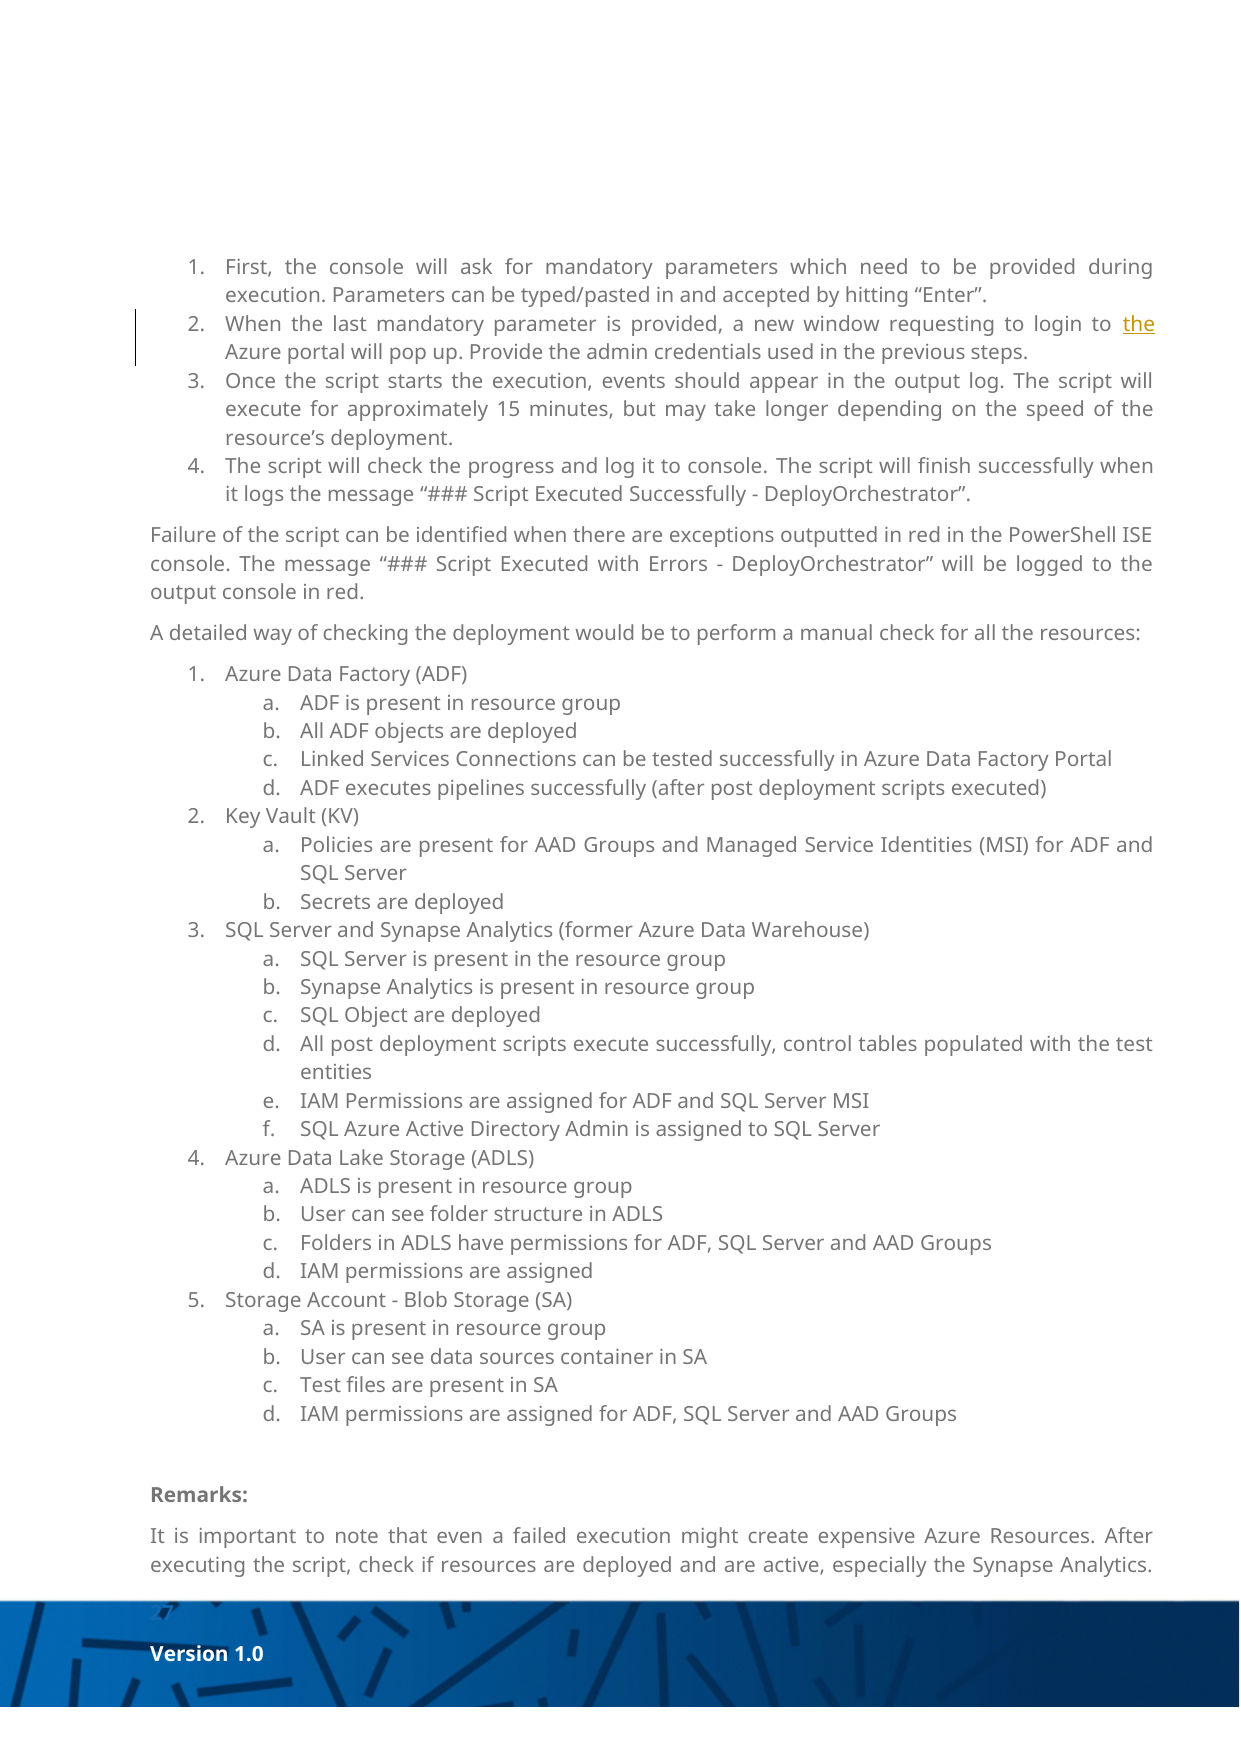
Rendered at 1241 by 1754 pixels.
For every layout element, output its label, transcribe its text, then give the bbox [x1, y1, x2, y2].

list Linked Services Connections can be tested successfully in Azure Data Factory Portal [262, 744, 1155, 773]
text A detailed way of checking the deployment would be to perform a manual check for all the resources: [150, 618, 1155, 647]
list SA is present in resource group [262, 1313, 1155, 1342]
list User can see folder structure in ADLS [262, 1199, 1155, 1228]
list SQL Server is present in the resource group [262, 944, 1155, 972]
list SQL Azure Active Directory Admin is assigned to SQL Server [262, 1114, 1155, 1143]
list First, the console will ask for mandatory parameters which need to be provided during execution. Parameters can be typed/pasted in and accepted by hitting “Enter”. [187, 252, 1155, 309]
list User can see data sources container in SA [262, 1342, 1155, 1370]
list Secrets are deployed [262, 887, 1155, 915]
picture [0, 1598, 1240, 1707]
text Remarks: [150, 1481, 1155, 1509]
list Azure Data Factory (ADF) [187, 659, 1155, 688]
list ADF is present in resource group [262, 688, 1155, 716]
list Synapse Analytics is present in resource group [262, 972, 1155, 1001]
list The script will check the progress and log it to console. The script will finish successfully when it logs the message “### Script Executed Successfully - DeployOrchestrator”. [187, 451, 1155, 508]
list All ADF objects are deployed [262, 716, 1155, 744]
list Test files are present in SA [262, 1370, 1155, 1399]
list Storage Account - Blob Storage (SA) [187, 1285, 1155, 1313]
list Azure Data Lake Storage (ADLS) [187, 1143, 1155, 1171]
list All post deployment scripts execute successfully, control tables populated with the test entities [262, 1029, 1155, 1086]
list SQL Object are deployed [262, 1001, 1155, 1029]
list When the last mandatory parameter is provided, a new window requesting to login to Azure portal will pop up. Provide the admin credentials used in the previous steps. [187, 309, 1155, 366]
list IAM Permissions are assigned for ADF and SQL Server MSI [262, 1086, 1155, 1114]
list Policies are present for AAD Groups and Managed Service Identities (MSI) for ADF and SQL Server [262, 830, 1155, 887]
list Once the script starts the execution, events should appear in the output log. The script will execute for approximately 15 minutes, but may take longer depending on the speed of the resource’s deployment. [187, 366, 1155, 451]
list Folders in ADLS have permissions for ADF, SQL Server and AAD Groups [262, 1228, 1155, 1256]
text Failure of the script can be identified when there are exceptions outputted in red in the PowerShell ISE console. The message “### Script Executed with Errors - DeployOrchestrator” will be logged to the output console in red. [150, 521, 1155, 606]
list SQL Server and Synapse Analytics (former Azure Data Warehouse) [187, 915, 1155, 944]
list ADF executes pipelines successfully (after post deployment scripts executed) [262, 773, 1155, 801]
list IAM permissions are assigned for ADF, SQL Server and AAD Groups [262, 1399, 1155, 1427]
list Key Vault (KV) [187, 801, 1155, 830]
list ADLS is present in resource group [262, 1171, 1155, 1199]
list IAM permissions are assigned [262, 1256, 1155, 1285]
